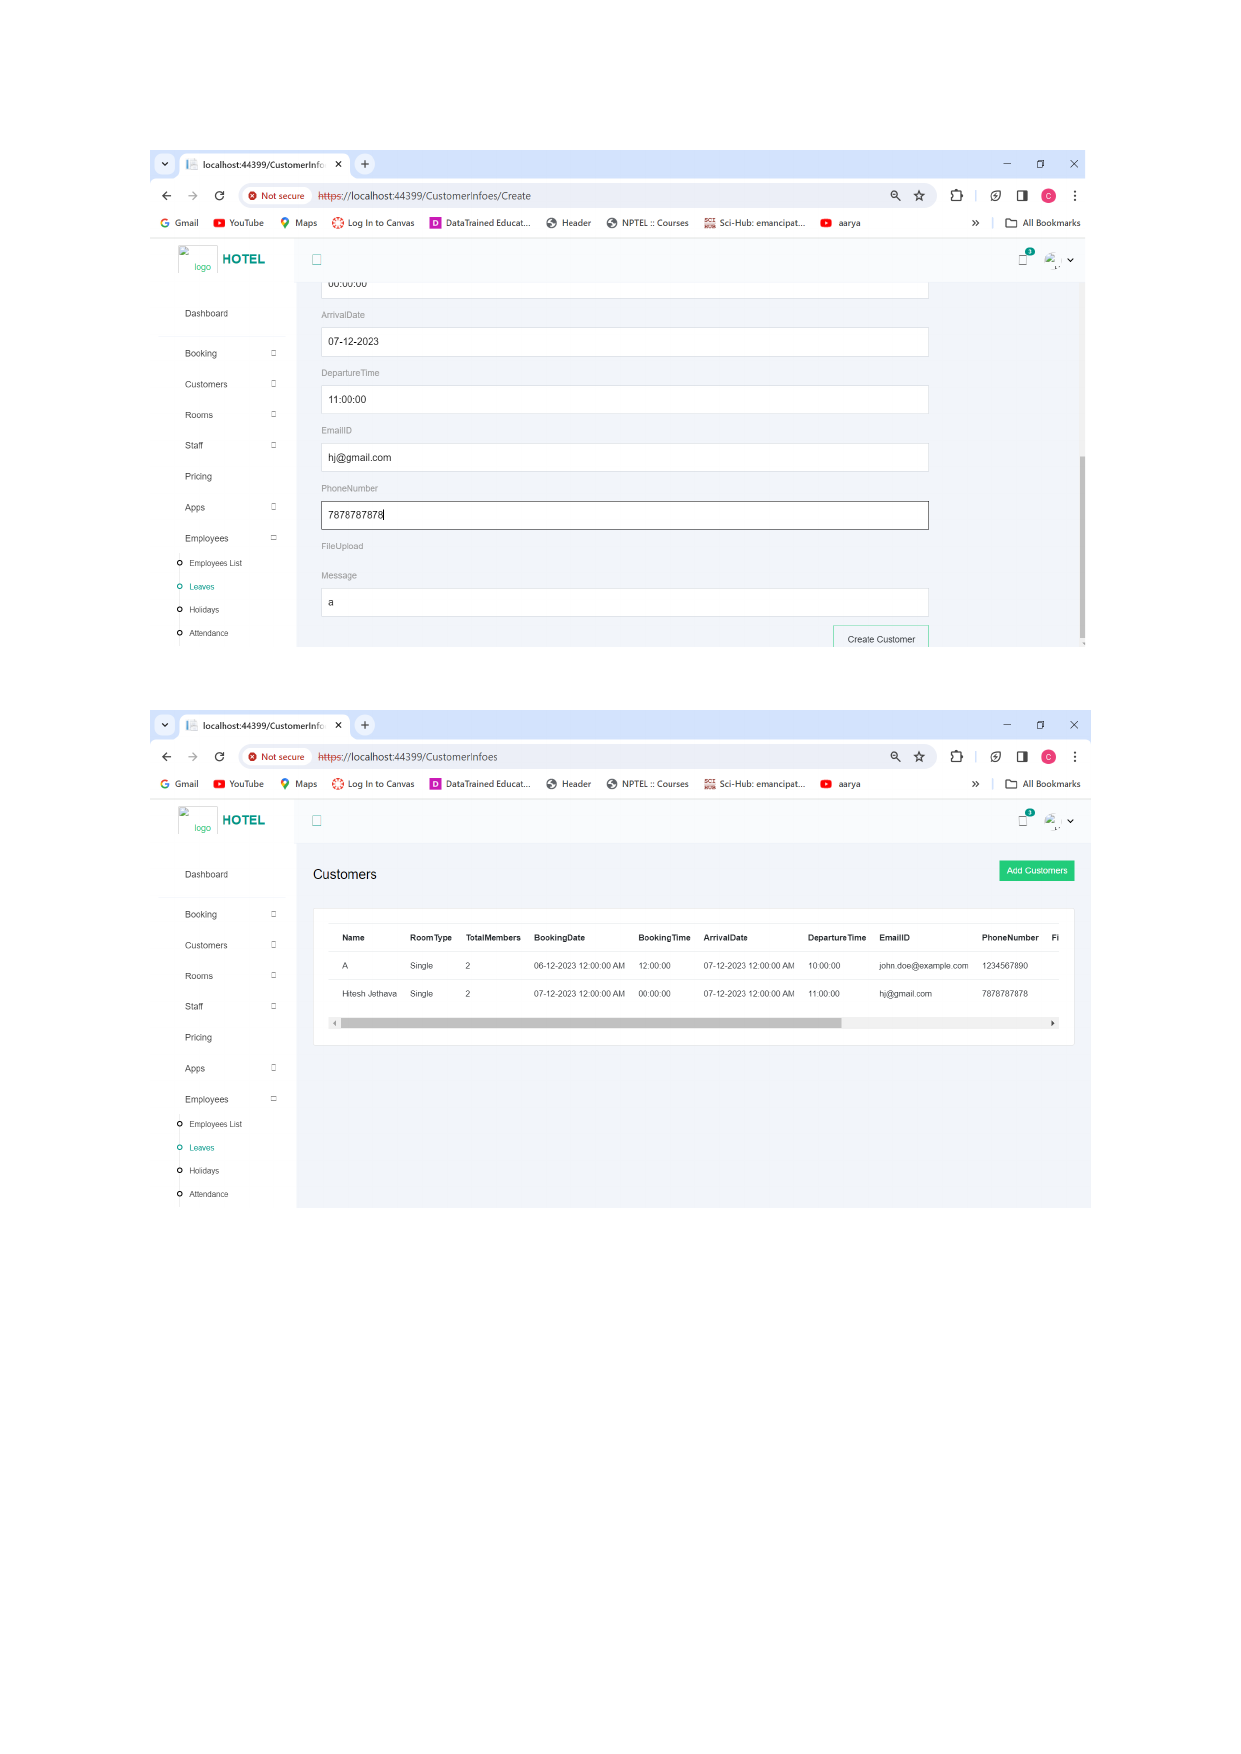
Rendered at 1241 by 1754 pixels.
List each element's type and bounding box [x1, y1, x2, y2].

picture [150, 710, 1091, 1208]
picture [150, 150, 1085, 647]
